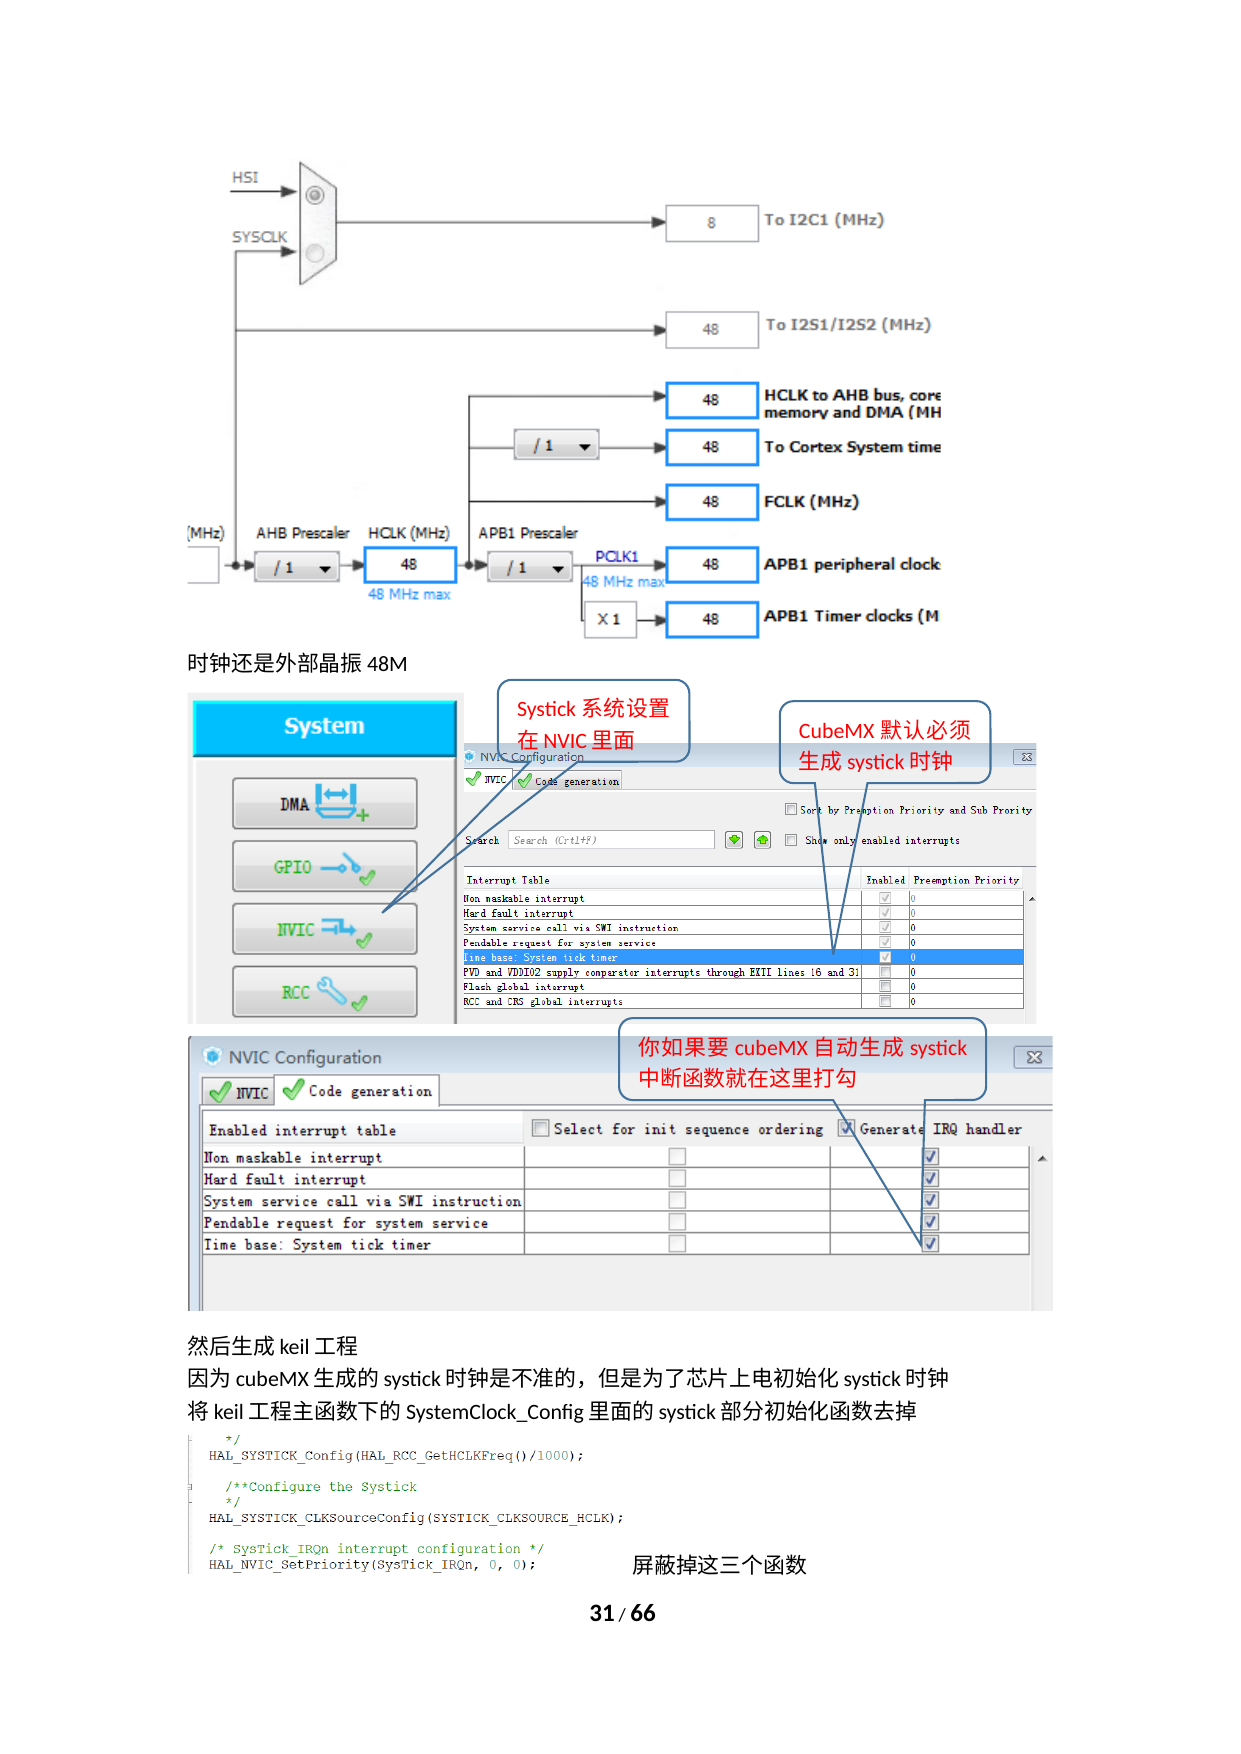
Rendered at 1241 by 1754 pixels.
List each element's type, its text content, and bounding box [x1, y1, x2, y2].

text 将keil工程主函数下的SystemClock_Config里面的systick部分初始化函数去掉 [187, 1393, 1053, 1426]
picture [187, 1435, 633, 1574]
picture [404, 743, 688, 893]
picture [781, 743, 989, 942]
text 时钟还是外部晶振48M [187, 646, 1053, 678]
picture [187, 1036, 1053, 1311]
text 然后生成keil工程 [187, 1328, 1053, 1361]
picture [187, 690, 1037, 1024]
picture [624, 1020, 981, 1024]
text 因为cubeMX生成的systick时钟是不准的，但是为了芯片上电初始化systick时钟 [187, 1361, 1053, 1393]
picture [187, 158, 941, 642]
picture [621, 1036, 985, 1238]
